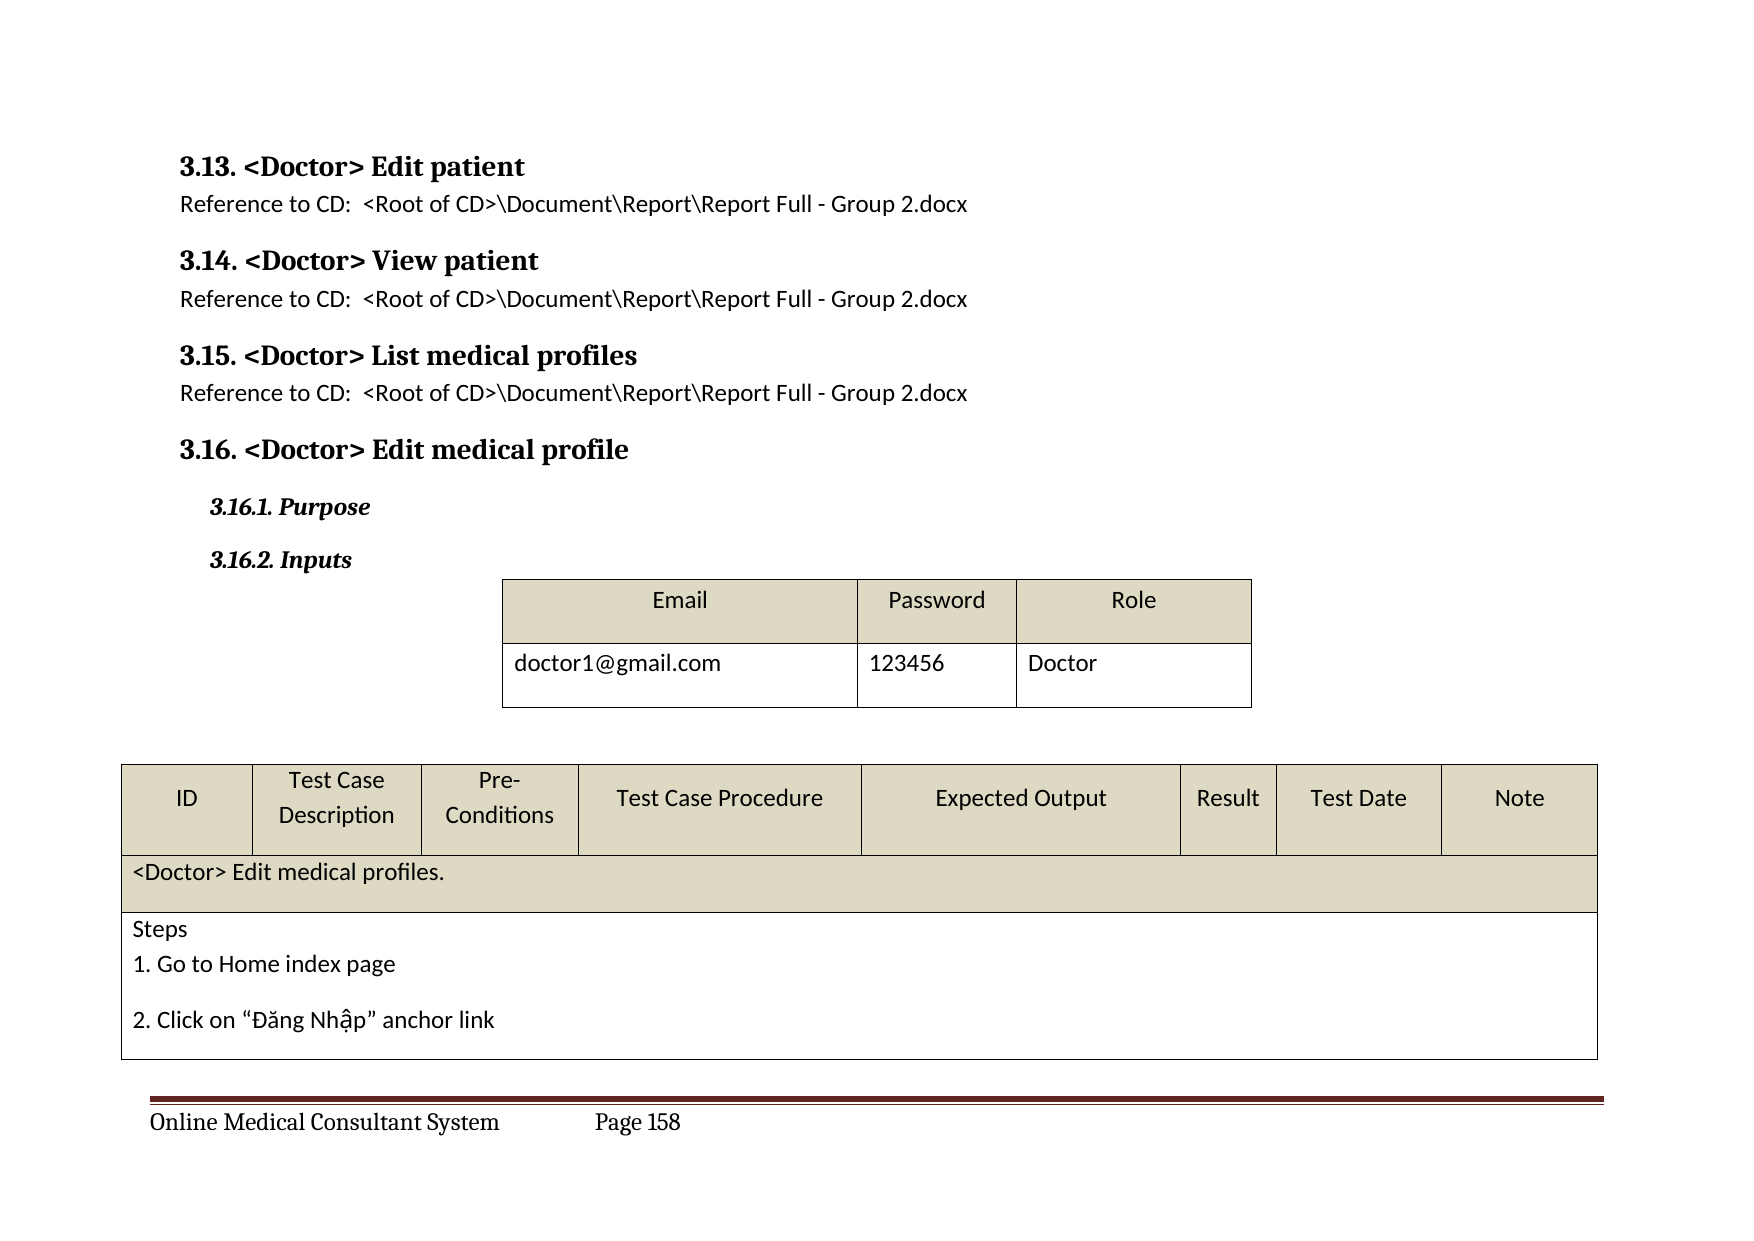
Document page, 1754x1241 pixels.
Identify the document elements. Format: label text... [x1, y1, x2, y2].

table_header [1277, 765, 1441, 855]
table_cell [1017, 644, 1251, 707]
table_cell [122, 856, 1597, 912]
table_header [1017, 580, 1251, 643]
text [180, 283, 1604, 313]
subtitle <Doctor> View patient [180, 244, 1604, 278]
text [180, 188, 1604, 219]
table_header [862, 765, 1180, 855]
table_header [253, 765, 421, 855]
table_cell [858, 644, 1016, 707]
subtitle <Doctor> Edit medical profile [180, 433, 1604, 467]
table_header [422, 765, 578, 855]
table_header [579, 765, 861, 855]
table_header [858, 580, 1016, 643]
subtitle Inputs [210, 546, 1604, 575]
subtitle <Doctor> List medical profiles [180, 339, 1604, 372]
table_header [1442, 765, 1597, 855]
subtitle <Doctor> Edit patient [180, 150, 1604, 183]
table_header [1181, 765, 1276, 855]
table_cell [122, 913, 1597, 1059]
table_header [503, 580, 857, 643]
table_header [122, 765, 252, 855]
subtitle Purpose [210, 492, 1604, 521]
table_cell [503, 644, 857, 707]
text Reference to CD: <Root of CD>\Document\Report\Report Full - Group 2.docx [180, 377, 1604, 408]
